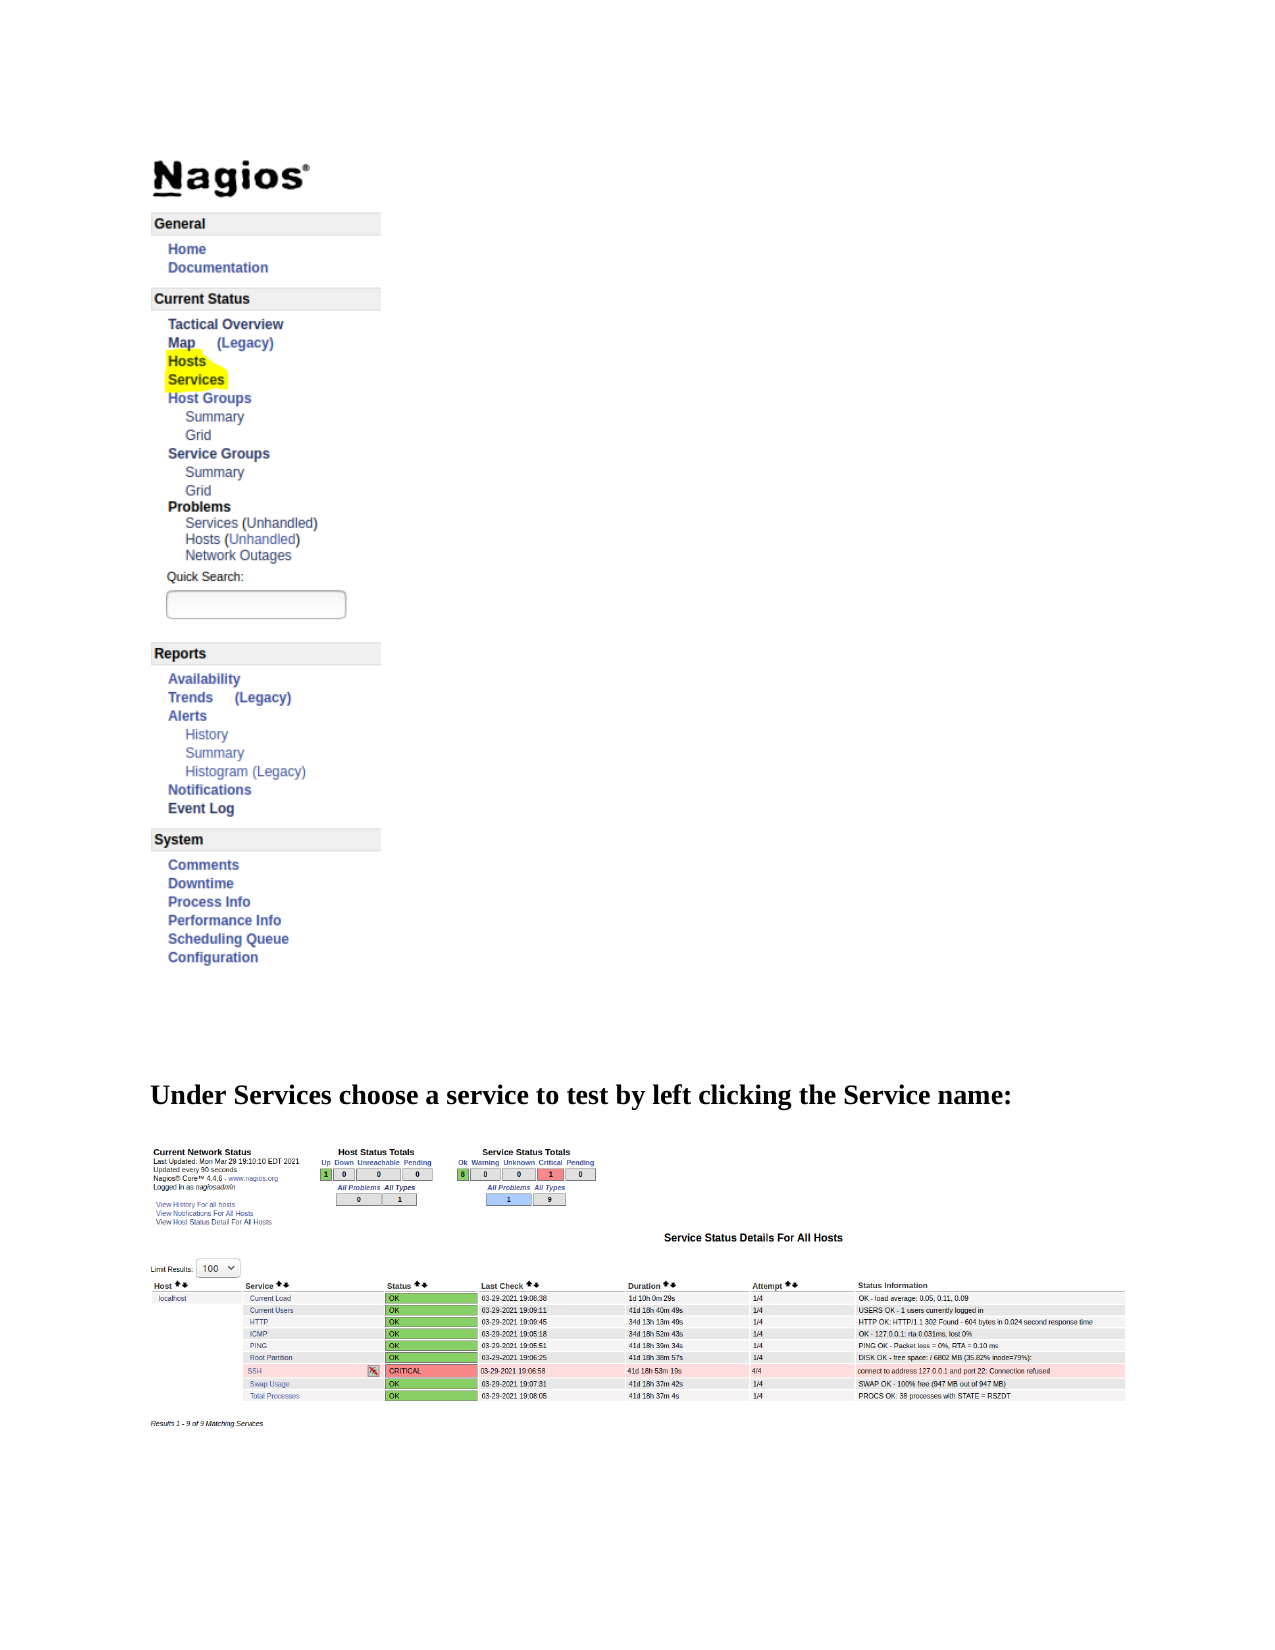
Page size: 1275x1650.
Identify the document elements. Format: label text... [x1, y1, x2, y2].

subtitle Under Services choose a service to test by left clicking the Service name: [150, 1078, 1125, 1110]
picture [150, 1139, 1125, 1437]
picture [150, 150, 381, 1049]
